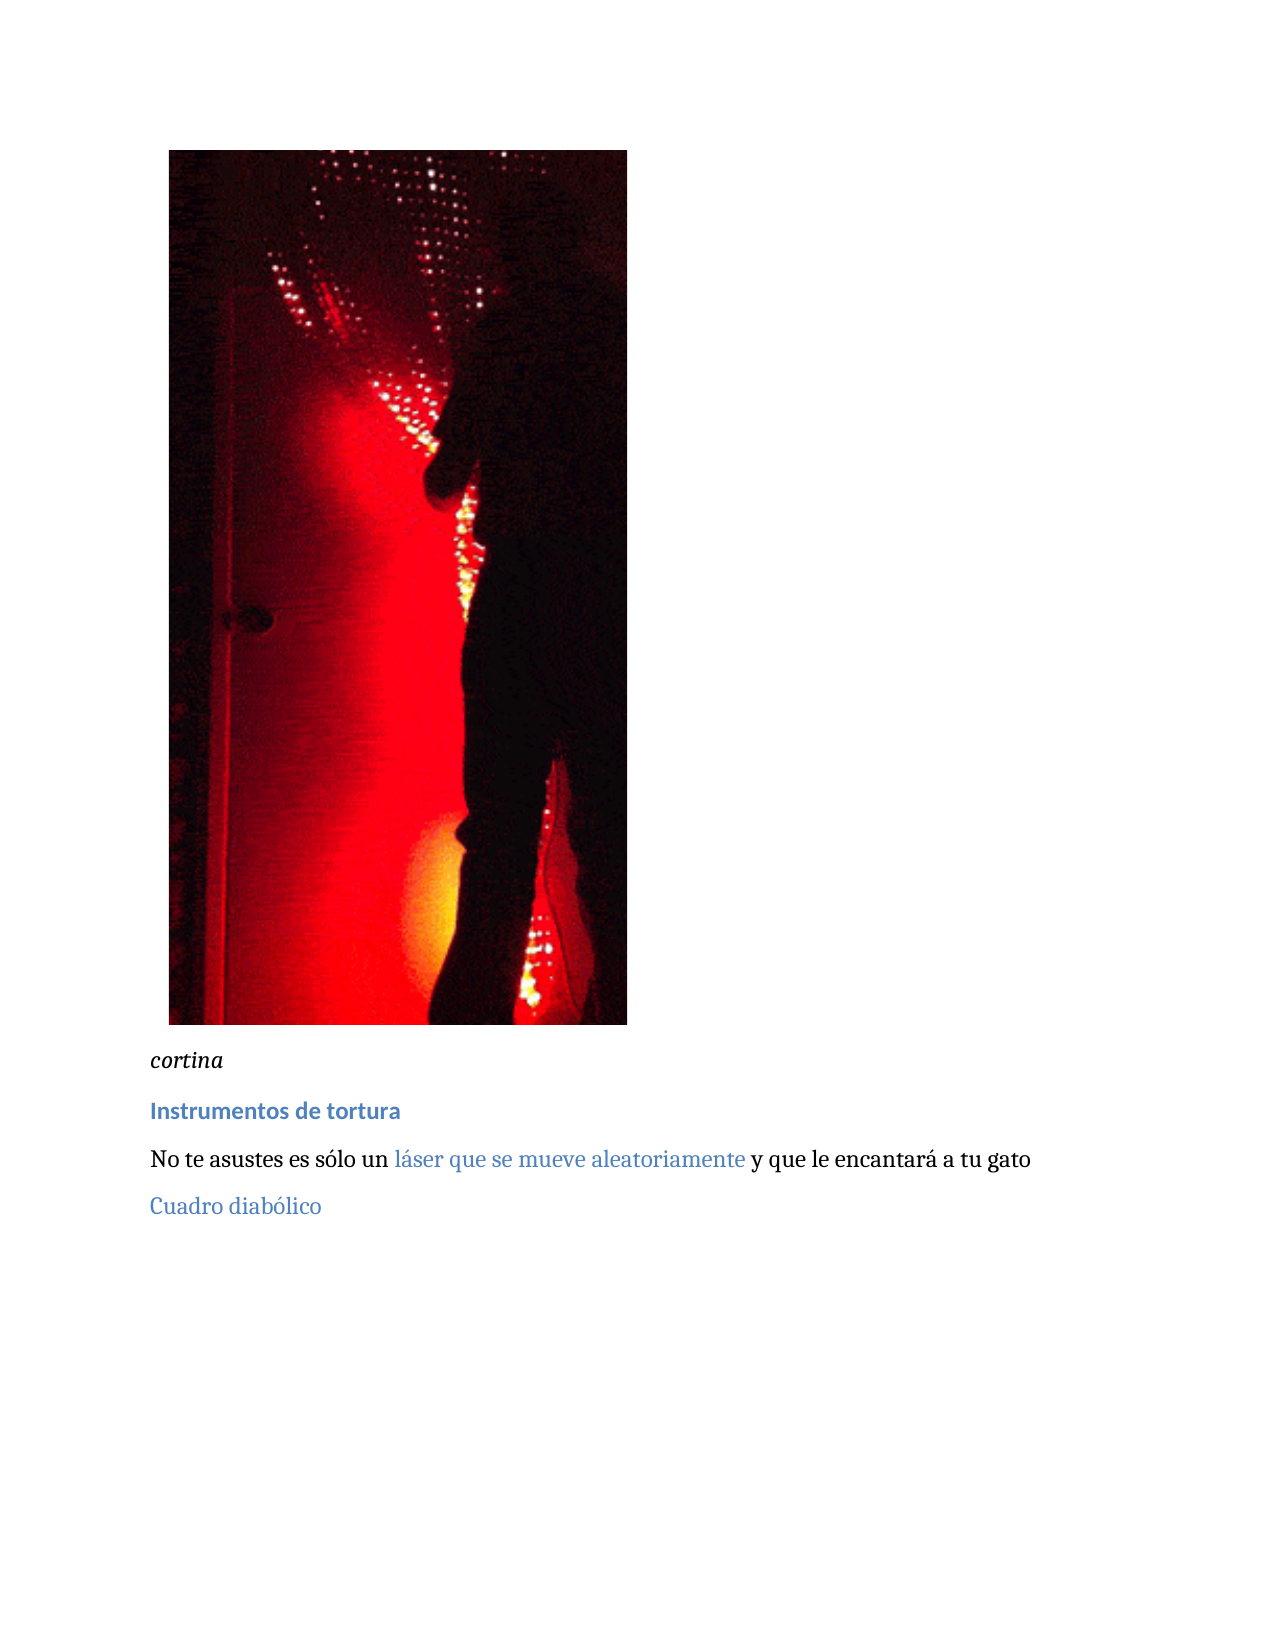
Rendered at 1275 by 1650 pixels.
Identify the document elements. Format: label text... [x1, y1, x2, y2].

text Cuadro diabólico [150, 1192, 1125, 1221]
picture [168, 150, 628, 1025]
text No te asustes es sólo un láser que se mueve aleatoriamente y que le encantará a tu gato [150, 1145, 1125, 1173]
subtitle Instrumentos de tortura [150, 1095, 1125, 1126]
text cortina [150, 1046, 1125, 1074]
